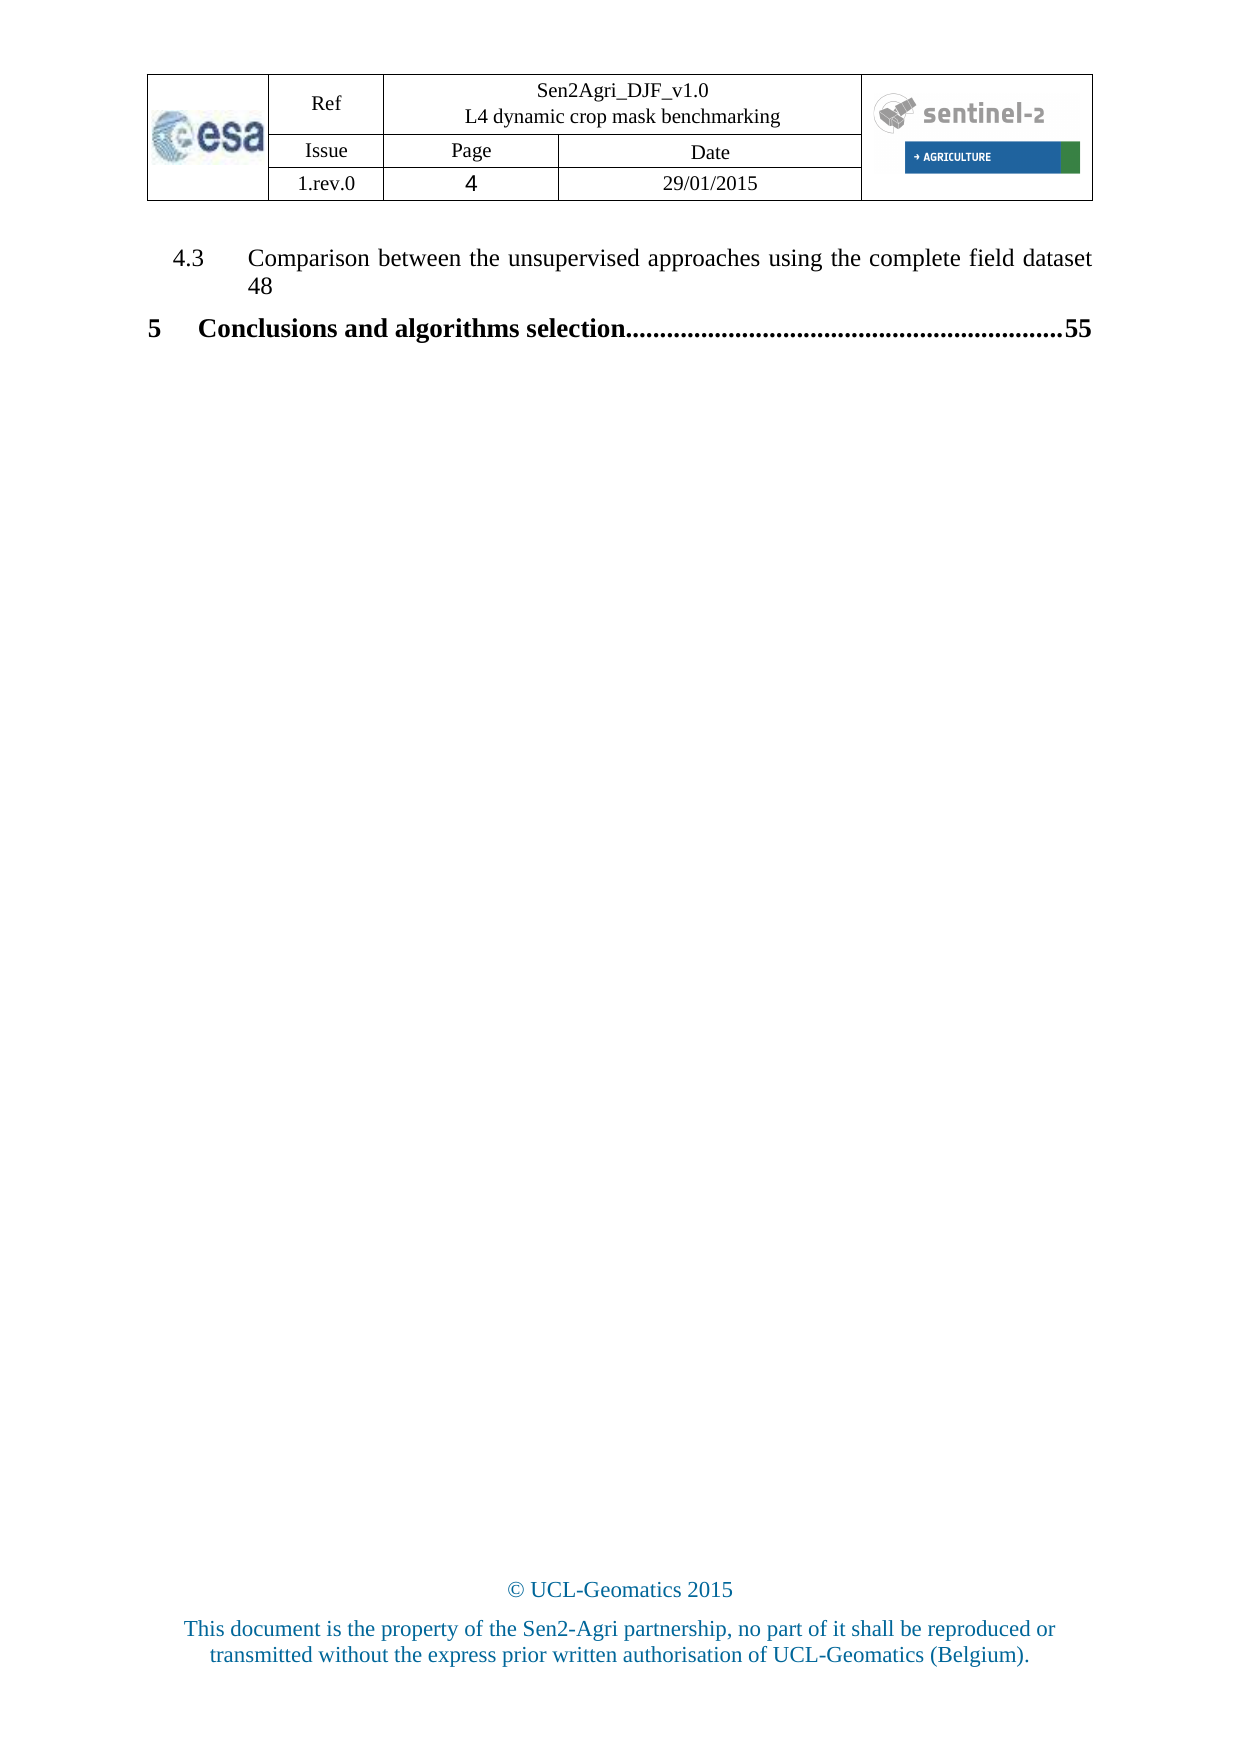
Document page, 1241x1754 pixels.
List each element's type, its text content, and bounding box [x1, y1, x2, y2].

picture [564, 1651, 570, 1658]
picture [151, 110, 265, 165]
picture [873, 93, 1080, 174]
picture [508, 1582, 523, 1597]
text 4.3 Comparison between the unsupervised approaches using the complete field dataset 48 [173, 243, 1093, 300]
text 5 Conclusions and algorithms selection 55 [148, 313, 1093, 344]
